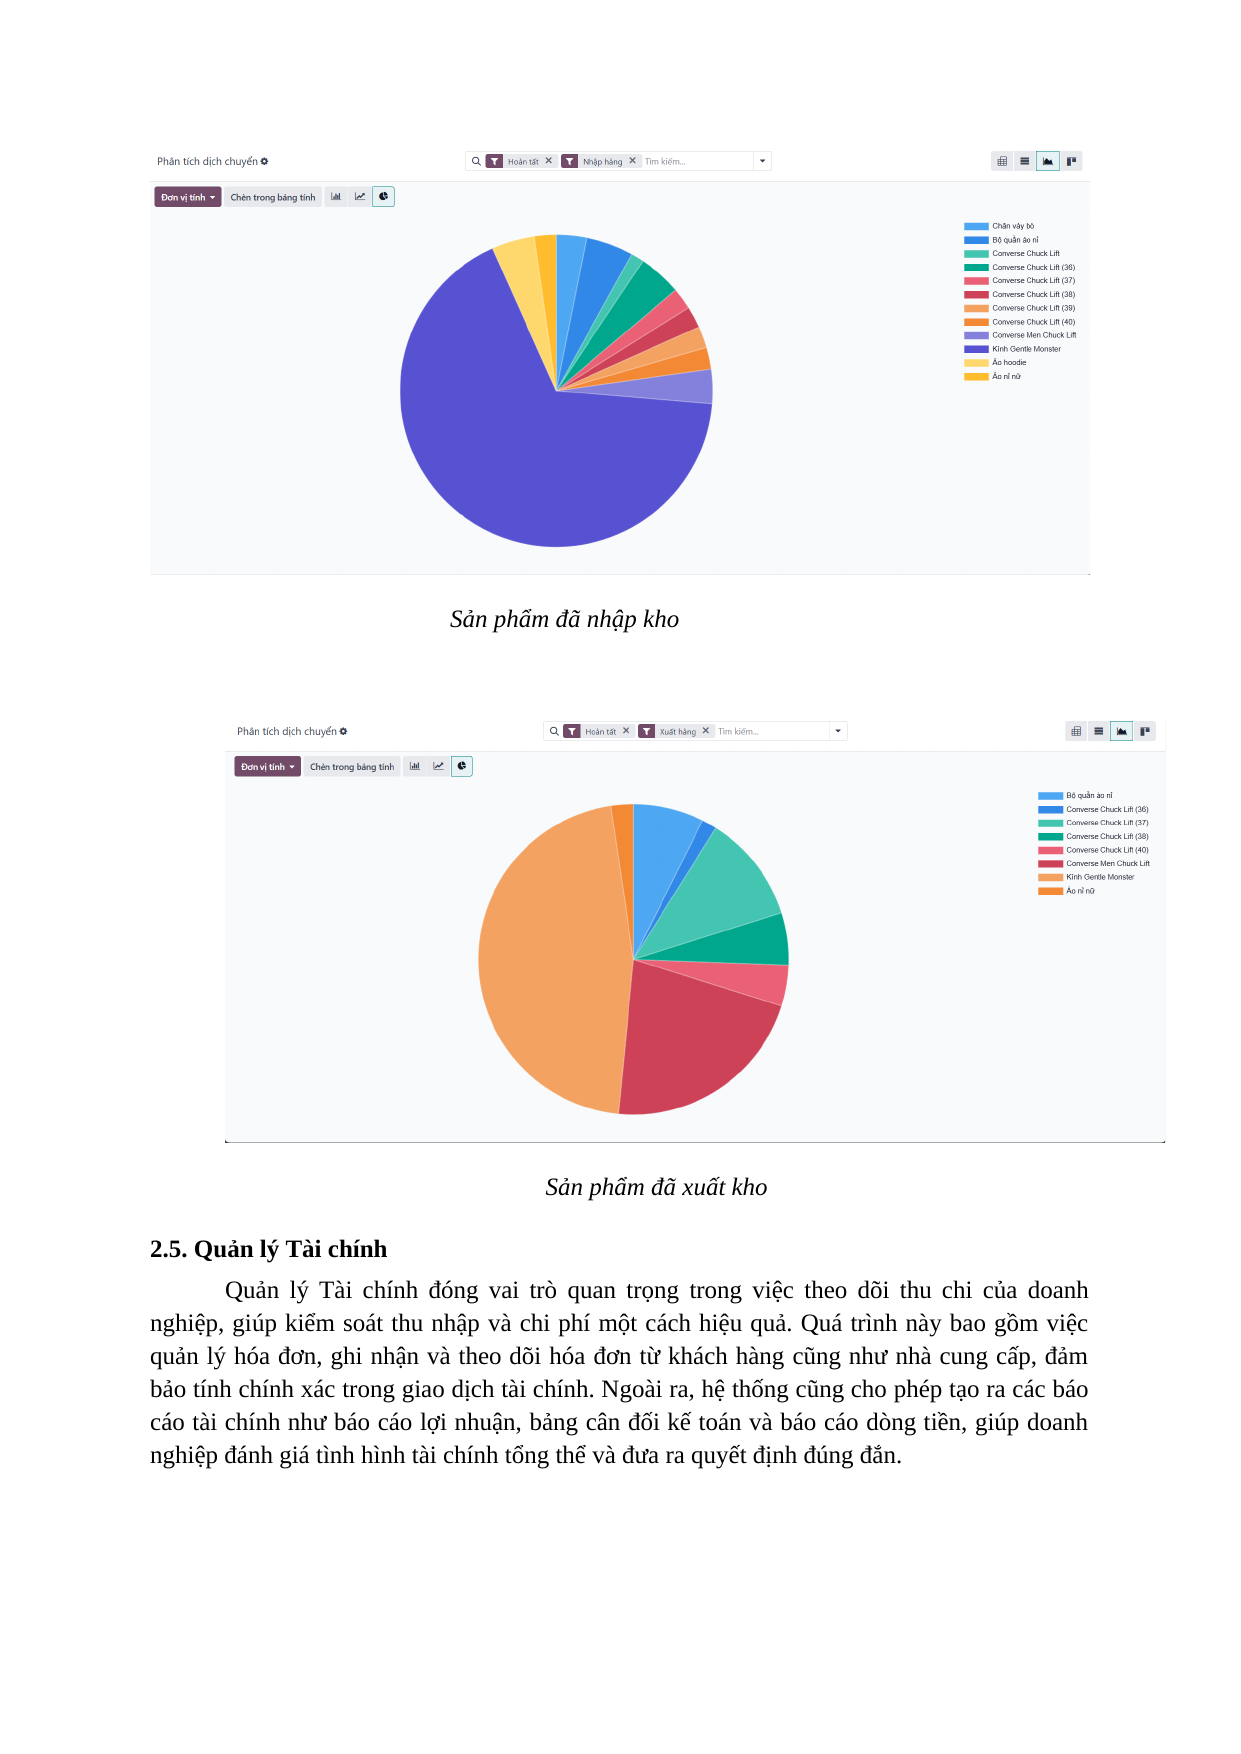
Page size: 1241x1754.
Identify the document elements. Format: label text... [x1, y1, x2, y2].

subtitle 2.5. Quản lý Tài chính [150, 1234, 1090, 1263]
text Quản lý Tài chính đóng vai trò quan trọng trong việc theo dõi thu chi của doanh nghiệp, giúp kiểm soát thu nhập và chi phí một cách hiệu quả. Quá trình này bao gồm việc quản lý hóa đơn, ghi nhận và theo dõi hóa đơn từ khách hàng cũng như nhà cung cấp, đảm bảo tính chính xác trong giao dịch tài chính. Ngoài ra, hệ thống cũng cho phép tạo ra các báo cáo tài chính như báo cáo lợi nhuận, bảng cân đối kế toán và báo cáo dòng tiền, giúp doanh nghiệp đánh giá tình hình tài chính tổng thể và đưa ra quyết định đúng đắn. [150, 1275, 1090, 1469]
picture [150, 150, 1091, 575]
text Sản phẩm đã nhập kho [375, 604, 1090, 633]
text Sản phẩm đã xuất kho [225, 1172, 1090, 1200]
picture [225, 720, 1166, 1143]
